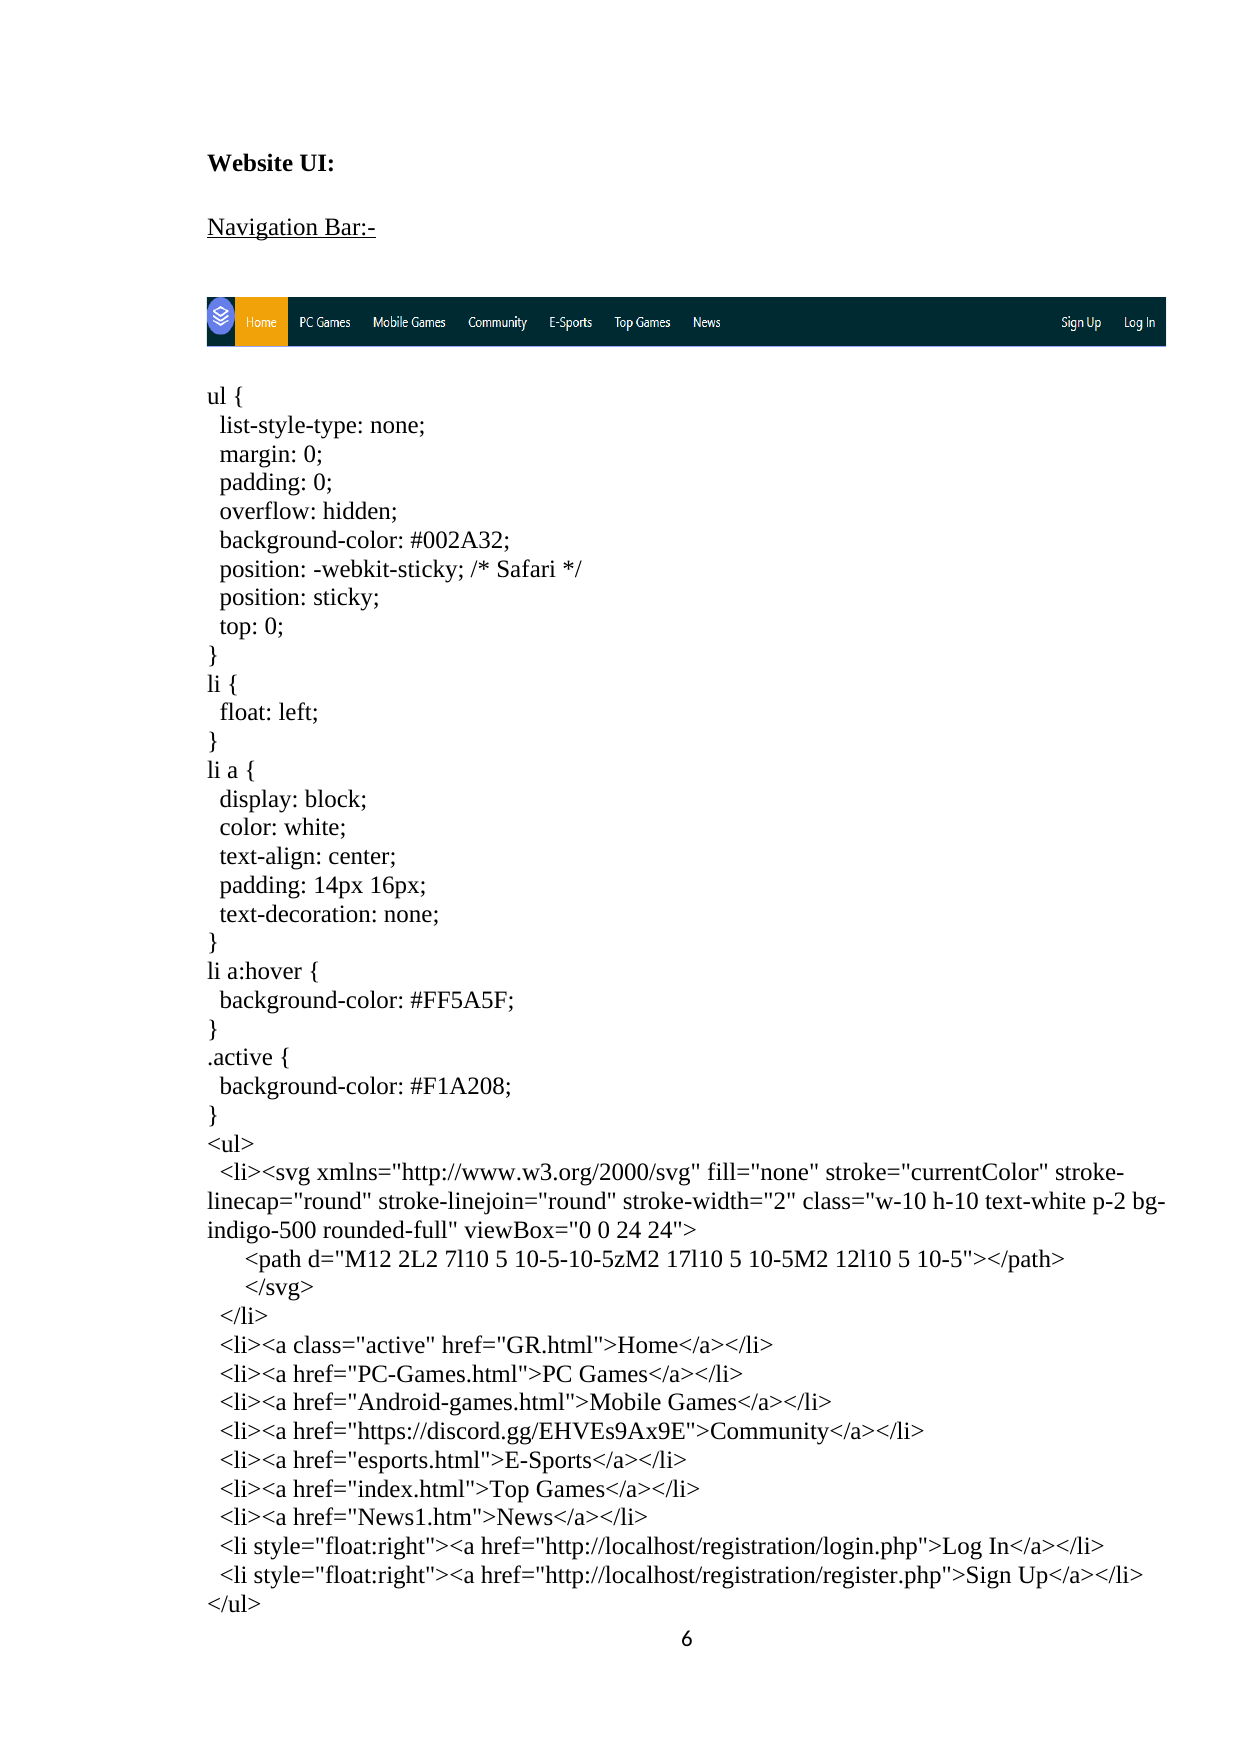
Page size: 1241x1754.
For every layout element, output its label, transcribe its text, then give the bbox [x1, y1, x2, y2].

text <li><a href="esports.html">E-Sports</a></li> [207, 1445, 1166, 1474]
text <li style="float:right"><a href="http://localhost/registration/login.php">Log In</a></li> [207, 1531, 1166, 1560]
text } [207, 1014, 1166, 1042]
text Navigation Bar:- [207, 212, 1166, 240]
text <path d="M12 2L2 7l10 5 10-5-10-5zM2 17l10 5 10-5M2 12l10 5 10-5"></path> [207, 1244, 1166, 1272]
text <li><a href="News1.htm">News</a></li> [207, 1502, 1166, 1531]
text position: -webkit-sticky; /* Safari */ [207, 554, 1166, 582]
text <li><a class="active" href="GR.html">Home</a></li> [207, 1330, 1166, 1359]
text } [207, 1100, 1166, 1129]
text float: left; [207, 697, 1166, 726]
text <li><svg xmlns="http://www.w3.org/2000/svg" fill="none" stroke="currentColor" stroke-linecap="round" stroke-linejoin="round" stroke-width="2" class="w-10 h-10 text-white p-2 bg-indigo-500 rounded-full" viewBox="0 0 24 24"> [207, 1157, 1166, 1244]
text ul { [207, 381, 1166, 410]
text background-color: #002A32; [207, 525, 1166, 554]
text top: 0; [207, 611, 1166, 640]
text list-style-type: none; [207, 410, 1166, 439]
text } [207, 640, 1166, 669]
text color: white; [207, 812, 1166, 841]
text li a:hover { [207, 956, 1166, 985]
text Website UI: [207, 148, 1166, 176]
text <li><a href="index.html">Top Games</a></li> [207, 1474, 1166, 1502]
text <li><a href="PC-Games.html">PC Games</a></li> [207, 1359, 1166, 1387]
text margin: 0; [207, 439, 1166, 467]
text text-align: center; [207, 841, 1166, 870]
text background-color: #FF5A5F; [207, 985, 1166, 1014]
text .active { [207, 1042, 1166, 1071]
text padding: 14px 16px; [207, 870, 1166, 899]
text } [207, 927, 1166, 956]
text padding: 0; [207, 467, 1166, 496]
text li { [207, 669, 1166, 697]
text overflow: hidden; [207, 496, 1166, 525]
text </li> [207, 1301, 1166, 1330]
text position: sticky; [207, 582, 1166, 611]
text </svg> [207, 1272, 1166, 1301]
text display: block; [207, 784, 1166, 812]
text li a { [207, 755, 1166, 784]
text <li style="float:right"><a href="http://localhost/registration/register.php">Sign Up</a></li> [207, 1560, 1166, 1589]
picture [206, 297, 1167, 347]
text <li><a href="Android-games.html">Mobile Games</a></li> [207, 1387, 1166, 1416]
text } [207, 726, 1166, 755]
text background-color: #F1A208; [207, 1071, 1166, 1100]
text <ul> [207, 1129, 1166, 1157]
text text-decoration: none; [207, 899, 1166, 927]
text </ul> [207, 1589, 1166, 1617]
text <li><a href="https://discord.gg/EHVEs9Ax9E">Community</a></li> [207, 1416, 1166, 1445]
